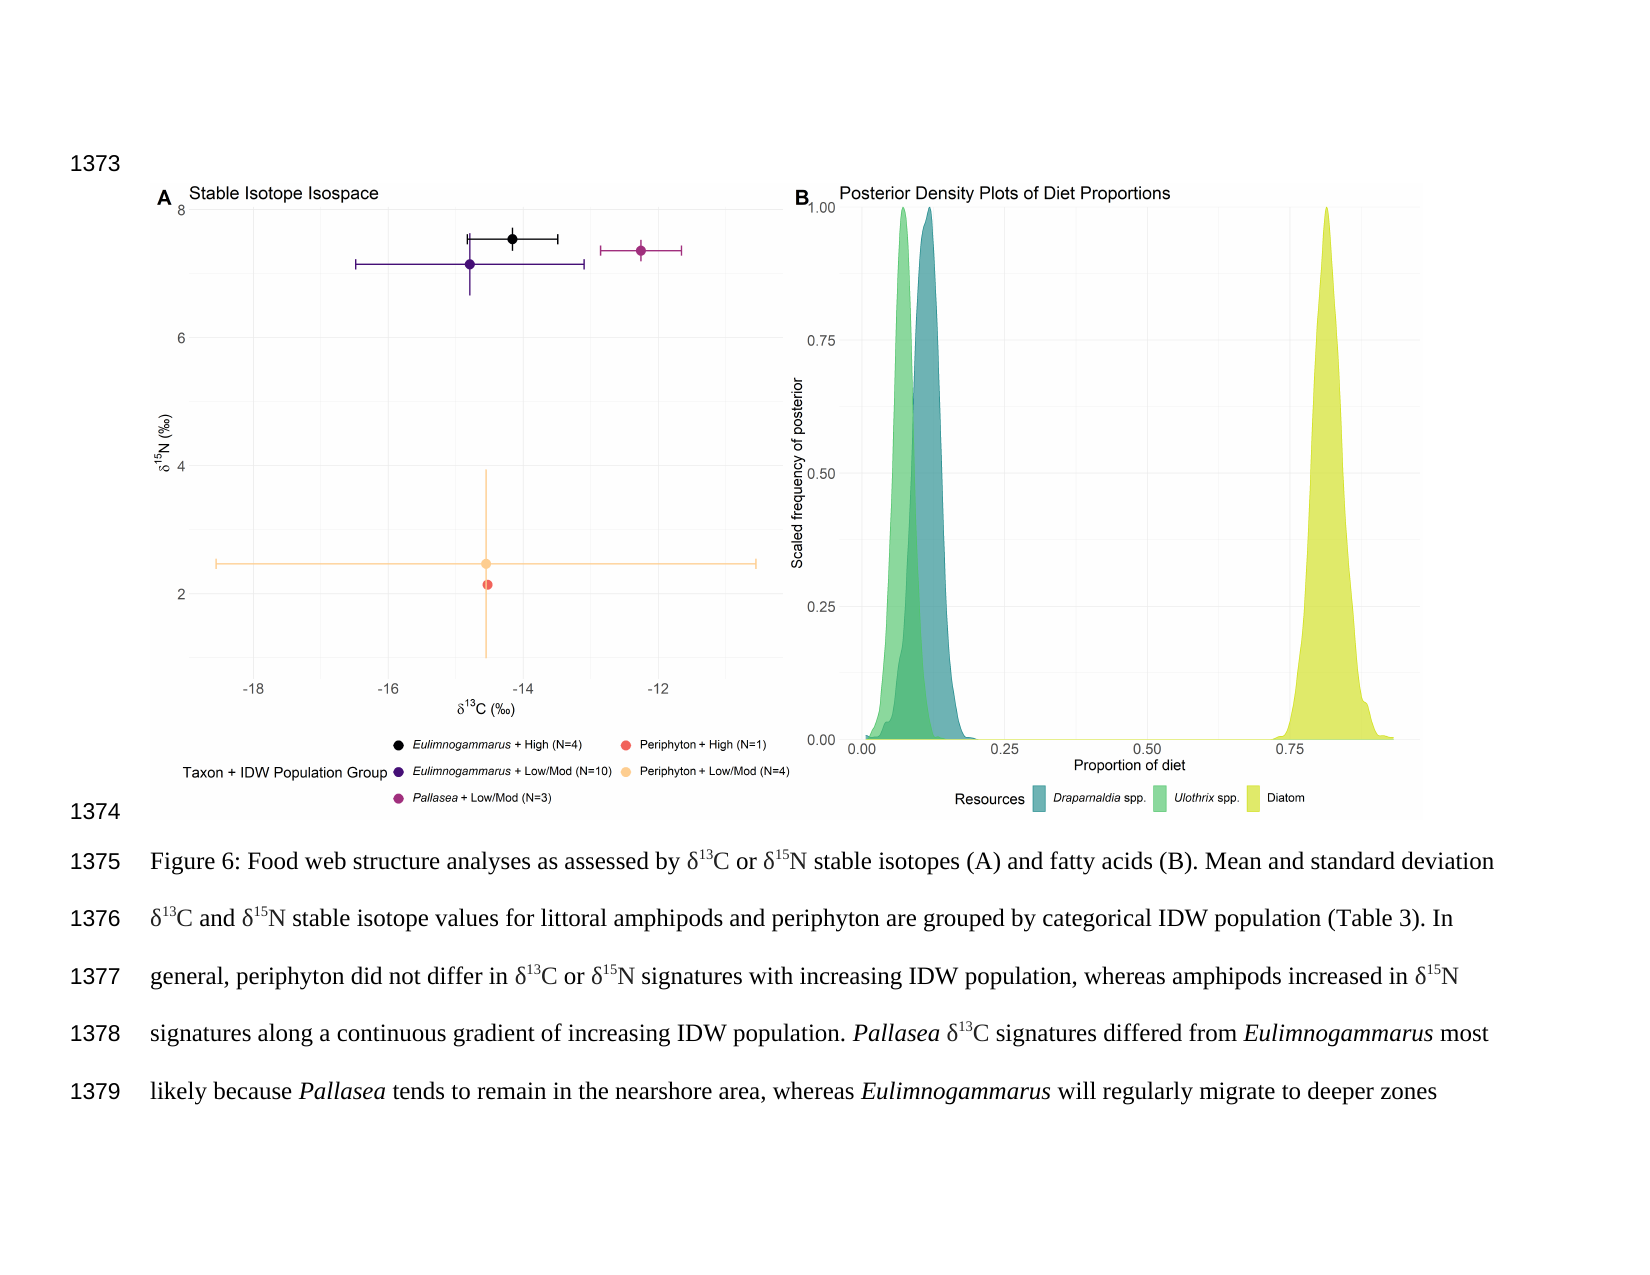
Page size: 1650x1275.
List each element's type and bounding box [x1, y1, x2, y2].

picture [150, 183, 1423, 820]
text [150, 846, 1500, 1104]
